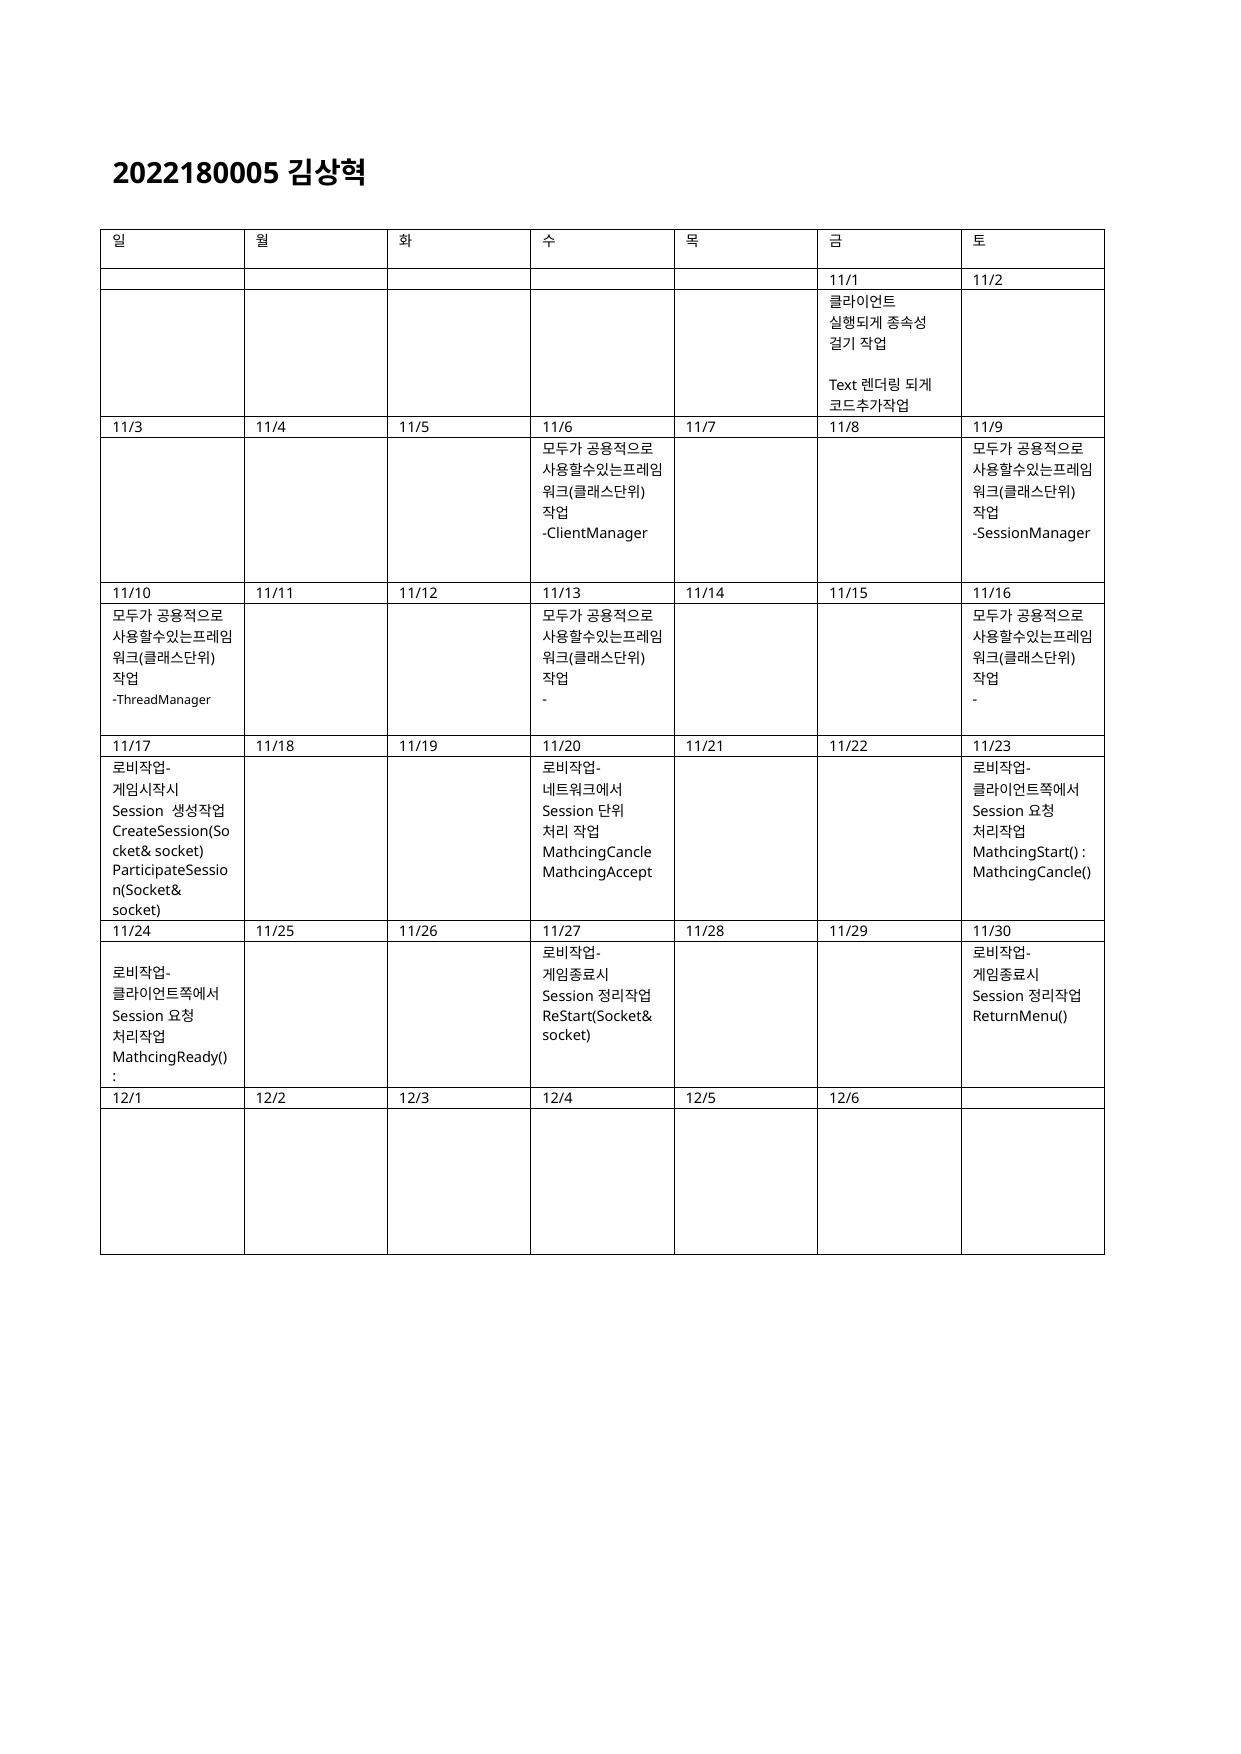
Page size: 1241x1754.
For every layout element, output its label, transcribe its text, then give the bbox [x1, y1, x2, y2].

table_header 수 [531, 230, 674, 268]
table_cell [101, 1109, 244, 1254]
table_cell [531, 1109, 674, 1254]
table_cell [531, 269, 674, 289]
table_cell 12/6 [818, 1088, 961, 1108]
table_cell 11/2 [962, 269, 1104, 289]
table_cell 11/12 [388, 583, 530, 603]
table_cell [818, 757, 961, 920]
table_cell [388, 290, 530, 416]
table_cell 12/1 [101, 1088, 244, 1108]
table_cell 모두가 공용적으로 사용할수있는프레임워크(클래스단위)작업 - [531, 604, 674, 735]
table_cell [245, 269, 387, 289]
table_cell 모두가 공용적으로 사용할수있는프레임워크(클래스단위)작업 - [962, 604, 1104, 735]
table_cell [675, 438, 817, 582]
table_cell 11/24 [101, 921, 244, 941]
table_cell 11/6 [531, 417, 674, 437]
table_header 일 [101, 230, 244, 268]
table_cell [675, 757, 817, 920]
table_cell 모두가 공용적으로 사용할수있는프레임워크(클래스단위)작업 -ClientManager [531, 438, 674, 582]
table_cell 12/5 [675, 1088, 817, 1108]
table_cell [675, 290, 817, 416]
table_cell 12/3 [388, 1088, 530, 1108]
table_cell [675, 1109, 817, 1254]
table_cell [675, 269, 817, 289]
table_cell 모두가 공용적으로 사용할수있는프레임워크(클래스단위)작업 -SessionManager [962, 438, 1104, 582]
table_cell [245, 1109, 387, 1254]
table_cell 11/20 [531, 736, 674, 756]
table_cell 11/5 [388, 417, 530, 437]
table_cell [101, 290, 244, 416]
table_cell [245, 942, 387, 1087]
table_cell 11/27 [531, 921, 674, 941]
table_cell [531, 290, 674, 416]
table_cell [245, 290, 387, 416]
table_cell 11/15 [818, 583, 961, 603]
table_header 화 [388, 230, 530, 268]
table_cell [388, 942, 530, 1087]
table_cell [388, 757, 530, 920]
table_cell 11/19 [388, 736, 530, 756]
table_cell 12/2 [245, 1088, 387, 1108]
table_cell 로비작업- 클라이언트쪽에서 Session 요청 처리작업 MathcingStart() : MathcingCancle() [962, 757, 1104, 920]
table_cell [245, 438, 387, 582]
table_cell [962, 290, 1104, 416]
table_cell [388, 269, 530, 289]
table_cell 11/3 [101, 417, 244, 437]
table_cell [818, 438, 961, 582]
table_cell [818, 942, 961, 1087]
table_cell 11/1 [818, 269, 961, 289]
table_cell 로비작업- 네트워크에서 Session 단위 처리 작업 MathcingCancle MathcingAccept [531, 757, 674, 920]
table_cell [101, 438, 244, 582]
table_cell 11/9 [962, 417, 1104, 437]
table_cell [388, 1109, 530, 1254]
table_header 월 [245, 230, 387, 268]
table_cell 11/26 [388, 921, 530, 941]
table_cell 11/7 [675, 417, 817, 437]
table_cell 11/25 [245, 921, 387, 941]
text 2022180005 김상혁 [112, 150, 583, 192]
table_header 토 [962, 230, 1104, 268]
table_cell 11/4 [245, 417, 387, 437]
table_cell 11/14 [675, 583, 817, 603]
table_cell 11/18 [245, 736, 387, 756]
table_cell [962, 1088, 1104, 1108]
table_cell [818, 1109, 961, 1254]
table_cell [388, 604, 530, 735]
table_cell [388, 438, 530, 582]
table_cell 11/13 [531, 583, 674, 603]
table_cell [245, 604, 387, 735]
table_cell [675, 604, 817, 735]
table_cell 로비작업- 게임시작시 Session 생성작업 CreateSession(Socket& socket) ParticipateSession(Socket& socket) [101, 757, 244, 920]
table_cell 11/8 [818, 417, 961, 437]
table_cell [245, 757, 387, 920]
table_cell 11/10 [101, 583, 244, 603]
table_header 목 [675, 230, 817, 268]
table_cell 11/30 [962, 921, 1104, 941]
table_cell [962, 1109, 1104, 1254]
table_cell 11/17 [101, 736, 244, 756]
table_header 금 [818, 230, 961, 268]
table_cell 모두가 공용적으로 사용할수있는프레임워크(클래스단위)작업 -ThreadManager [101, 604, 244, 735]
table_cell 11/28 [675, 921, 817, 941]
table_cell 11/21 [675, 736, 817, 756]
table_cell 11/29 [818, 921, 961, 941]
table_cell 클라이언트 실행되게 종속성 걸기 작업 Text 렌더링 되게 코드추가작업 [818, 290, 961, 416]
table_cell 11/11 [245, 583, 387, 603]
table_cell 11/23 [962, 736, 1104, 756]
table_cell [818, 604, 961, 735]
table_cell 12/4 [531, 1088, 674, 1108]
table_cell 11/16 [962, 583, 1104, 603]
table_cell [101, 269, 244, 289]
table_cell [675, 942, 817, 1087]
table_cell 11/22 [818, 736, 961, 756]
table_cell 로비작업- 게임종료시 Session 정리작업 ReturnMenu() [962, 942, 1104, 1087]
table_cell 로비작업- 게임종료시 Session 정리작업 ReStart(Socket& socket) [531, 942, 674, 1087]
table_cell 로비작업- 클라이언트쪽에서 Session 요청 처리작업 MathcingReady() : [101, 942, 244, 1087]
